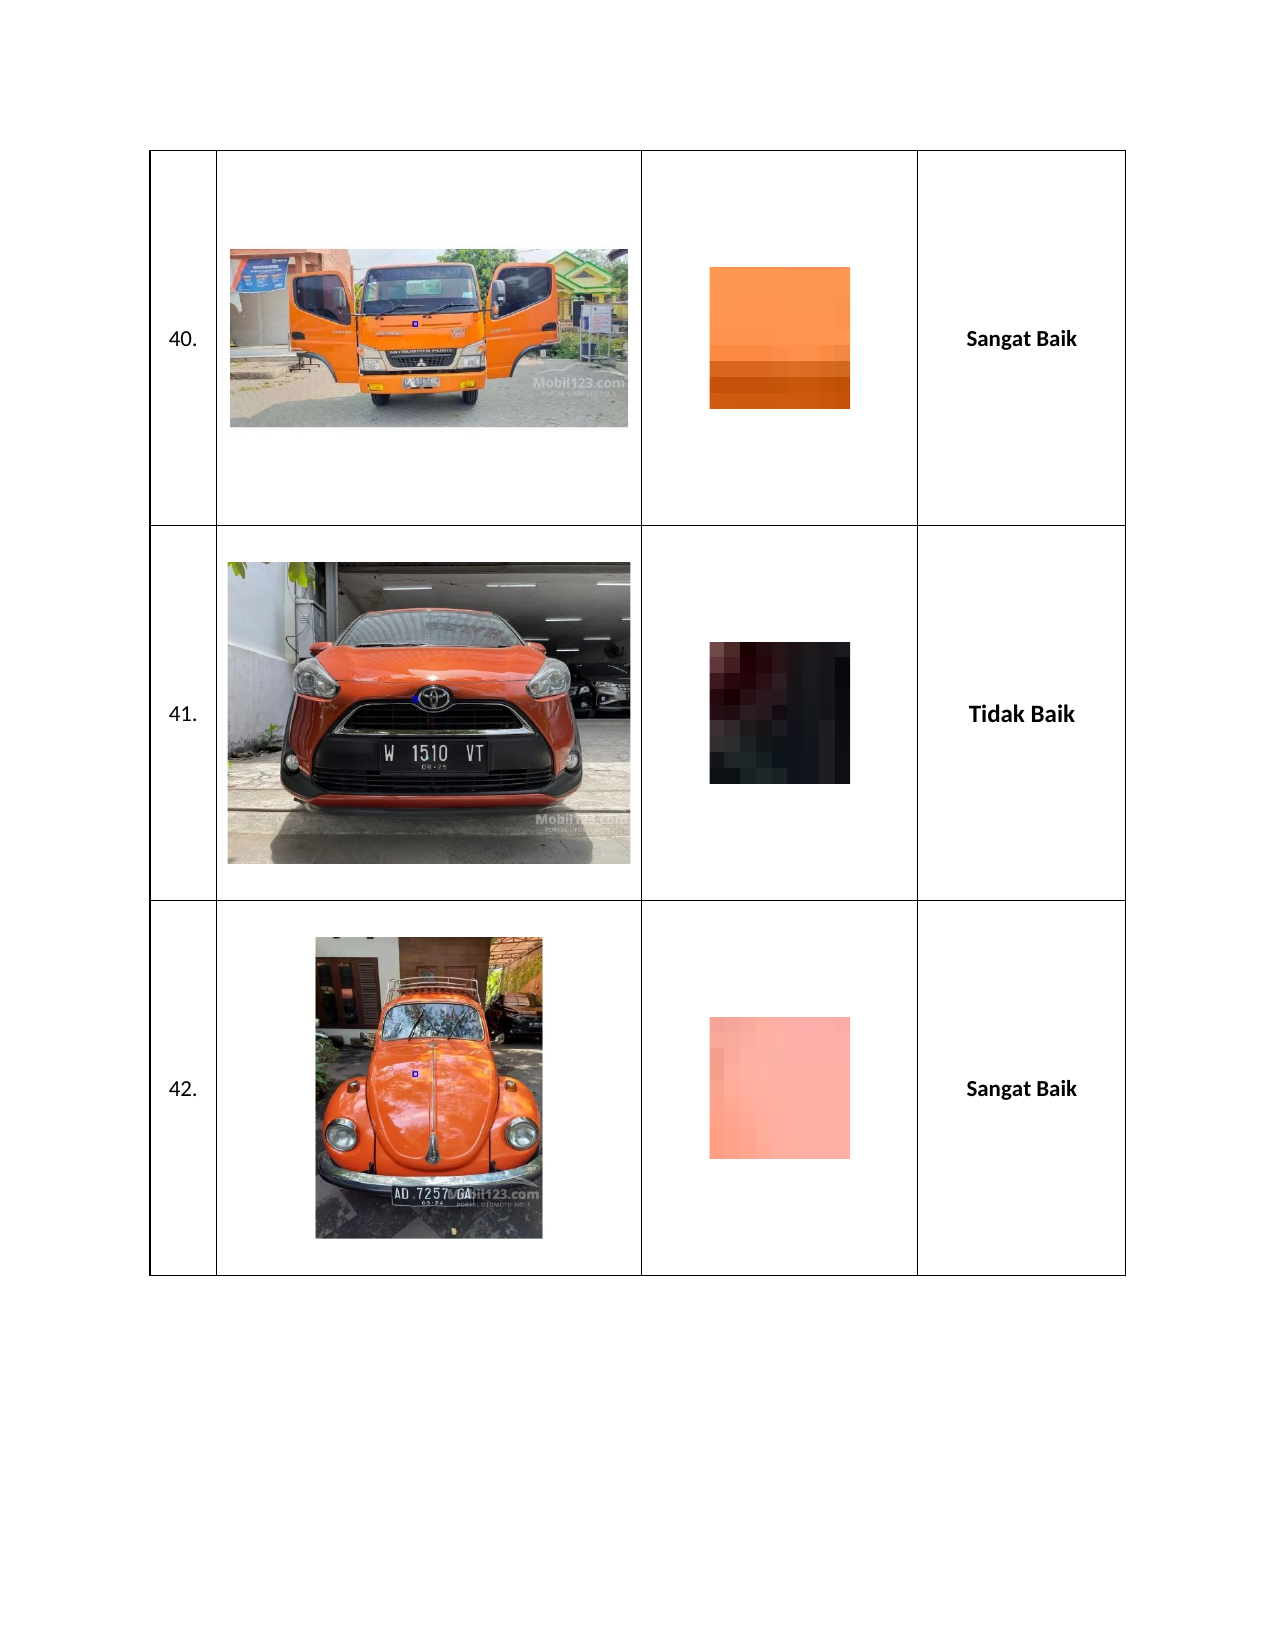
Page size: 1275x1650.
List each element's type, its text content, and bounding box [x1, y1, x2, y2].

table_cell [217, 151, 641, 525]
table_cell [642, 901, 917, 1275]
table_cell 40. [151, 151, 216, 525]
picture [709, 1017, 851, 1159]
picture [709, 267, 851, 409]
picture [709, 642, 851, 784]
table_cell Sangat Baik [918, 151, 1125, 525]
table_cell [217, 526, 641, 900]
table_cell [642, 151, 917, 525]
table_cell Tidak Baik [918, 526, 1125, 900]
picture [227, 187, 631, 489]
table_cell [642, 526, 917, 900]
table_cell 41. [151, 526, 216, 900]
table_cell [217, 901, 641, 1275]
table_cell 42. [151, 901, 216, 1275]
table_cell Sangat Baik [918, 901, 1125, 1275]
picture [227, 937, 631, 1239]
picture [227, 562, 631, 864]
